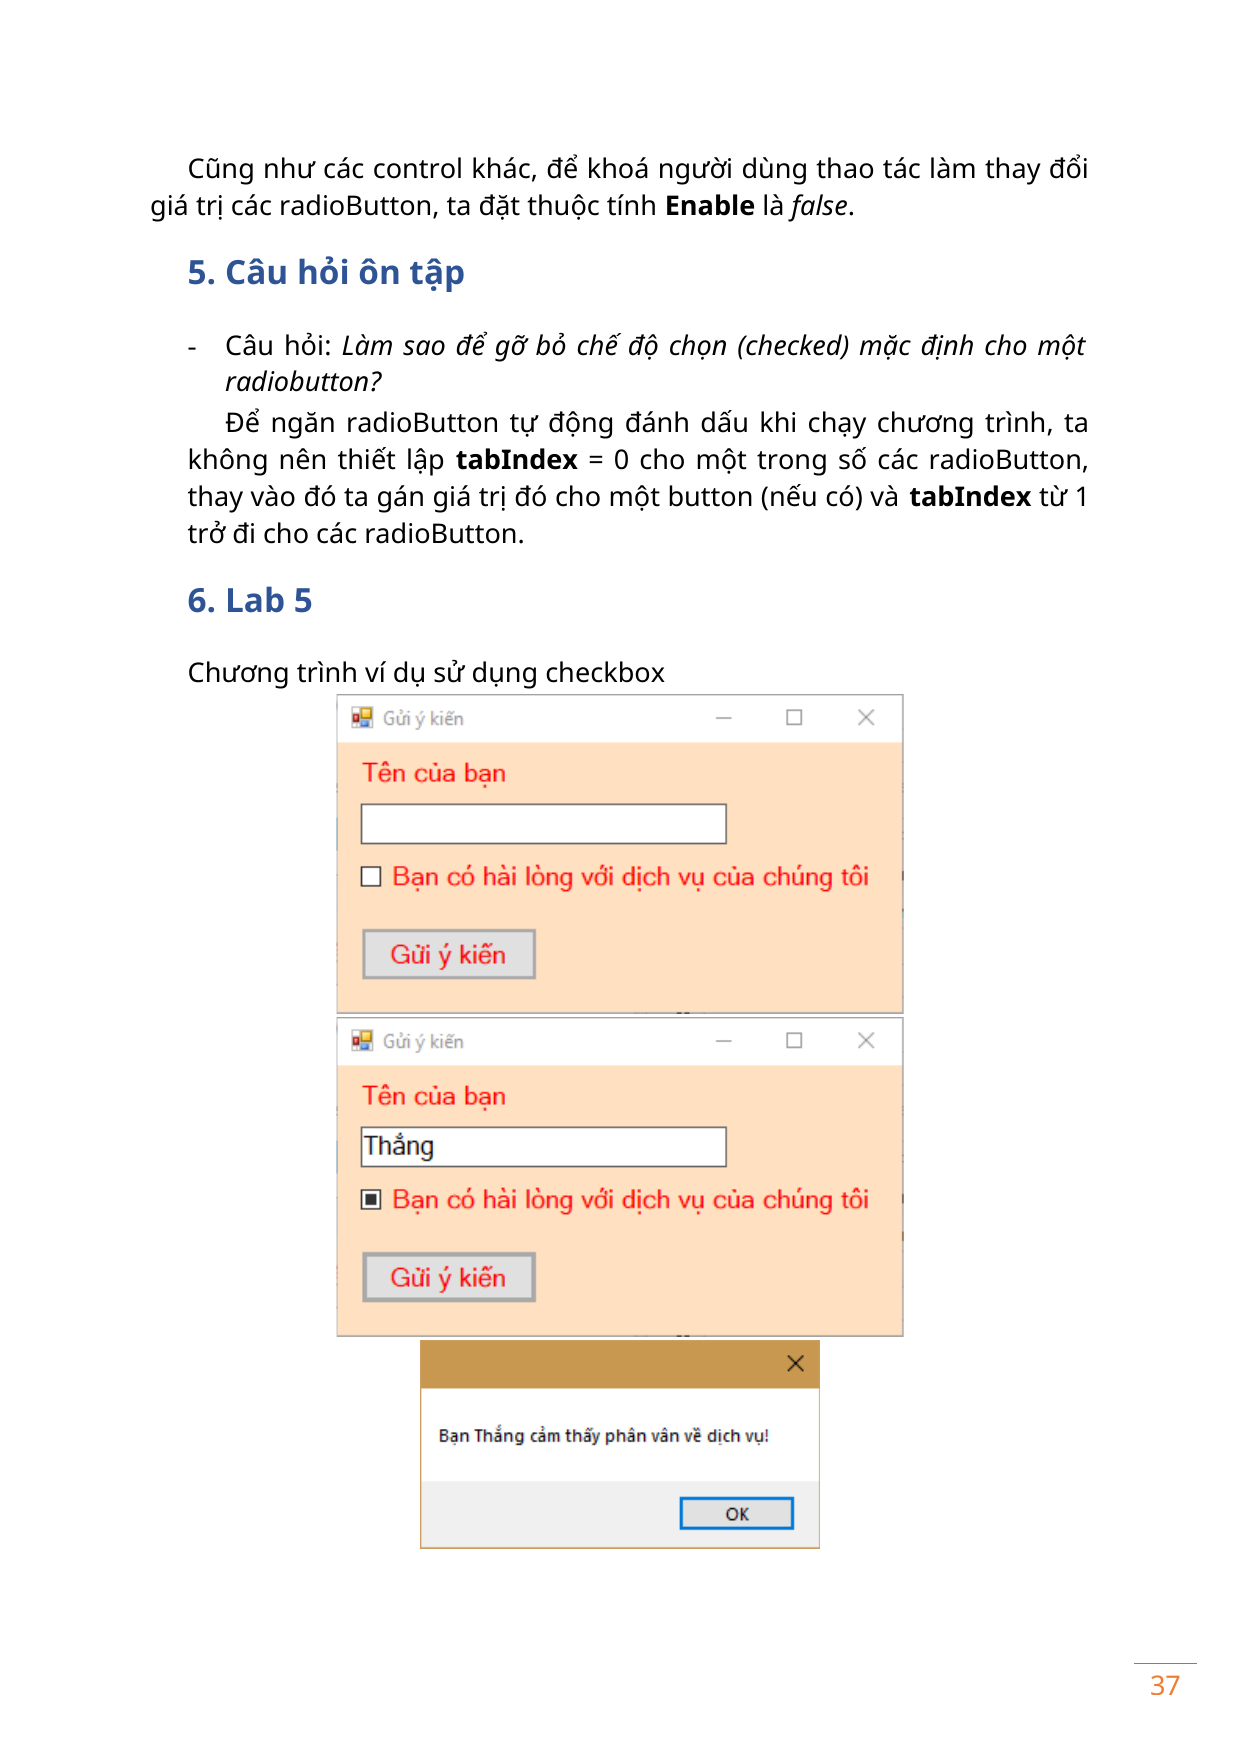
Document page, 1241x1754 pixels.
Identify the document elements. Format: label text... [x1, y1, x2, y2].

subtitle Câu hỏi ôn tập [187, 249, 1090, 294]
text Chương trình ví dụ sử dụng checkbox [150, 653, 1090, 690]
text Cũng như các control khác, để khoá người dùng thao tác làm thay đổi giá trị các radioButton, ta đặt thuộc tính Enable là false. [150, 150, 1090, 224]
list Câu hỏi: Làm sao để gỡ bỏ chế độ chọn (checked) mặc định cho một radiobutton? [187, 326, 1090, 400]
picture [336, 694, 904, 1014]
subtitle Lab 5 [187, 576, 1090, 622]
text Để ngăn radioButton tự động đánh dấu khi chạy chương trình, ta không nên thiết lập tabIndex = 0 cho một trong số các radioButton, thay vào đó ta gán giá trị đó cho một button (nếu có) và tabIndex từ 1 trở đi cho các radioButton. [187, 404, 1090, 551]
picture [420, 1340, 820, 1549]
picture [336, 1017, 904, 1337]
